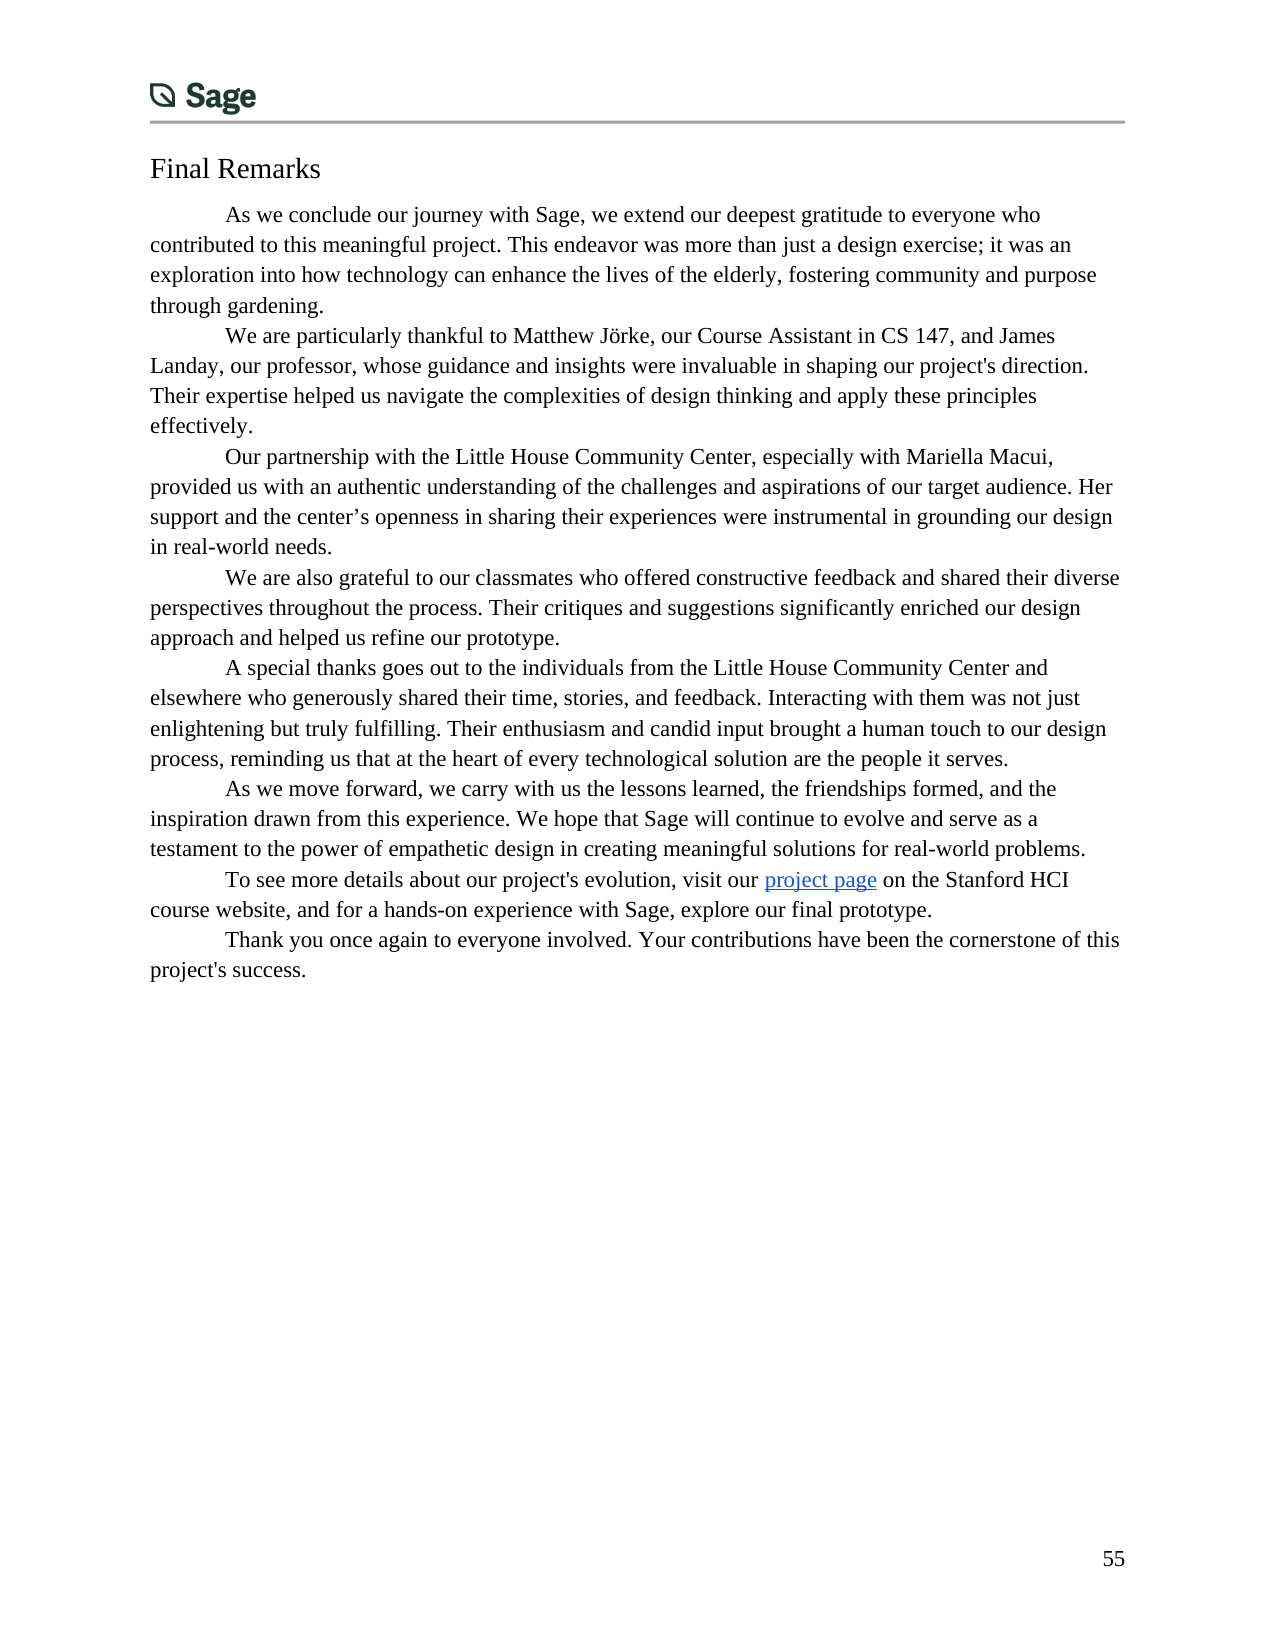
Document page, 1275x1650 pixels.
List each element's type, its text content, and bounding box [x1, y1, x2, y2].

text We are also grateful to our classmates who offered constructive feedback and shared their diverse perspectives throughout the process. Their critiques and suggestions significantly enriched our design approach and helped us refine our prototype. [150, 563, 1125, 650]
text As we move forward, we carry with us the lessons learned, the friendships formed, and the inspiration drawn from this experience. We hope that Sage will continue to evolve and serve as a testament to the power of empathetic design in creating meaningful solutions for real-world problems. [150, 775, 1125, 862]
text We are particularly thankful to Matthew Jörke, our Course Assistant in CS 147, and James Landay, our professor, whose guidance and insights were invaluable in shaping our project's direction. Their expertise helped us navigate the complexities of design thinking and apply these principles effectively. [150, 322, 1125, 439]
subtitle Final Remarks [150, 151, 1125, 184]
text A special thanks goes out to the individuals from the Little House Community Center and elsewhere who generously shared their time, stories, and feedback. Interacting with them was not just enlightening but truly fulfilling. Their enthusiasm and candid input brought a human touch to our design process, reminding us that at the heart of every technological solution are the people it serves. [150, 654, 1125, 771]
text Thank you once again to everyone involved. Your contributions have been the cornerstone of this project's success. [150, 926, 1125, 983]
text To see more details about our project's evolution, visit our project page on the Stanford HCI course website, and for a hands-on experience with Sage, explore our final prototype. [150, 866, 1125, 922]
picture [150, 67, 257, 117]
text As we conclude our journey with Sage, we extend our deepest gratitude to everyone who contributed to this meaningful project. This endeavor was more than just a design exercise; it was an exploration into how technology can enhance the lives of the elderly, fostering community and purpose through gardening. [150, 201, 1125, 318]
text Our partnership with the Little House Community Center, especially with Mariella Macui, provided us with an authentic understanding of the challenges and aspirations of our target audience. Her support and the center’s openness in sharing their experiences were instrumental in grounding our design in real-world needs. [150, 443, 1125, 560]
